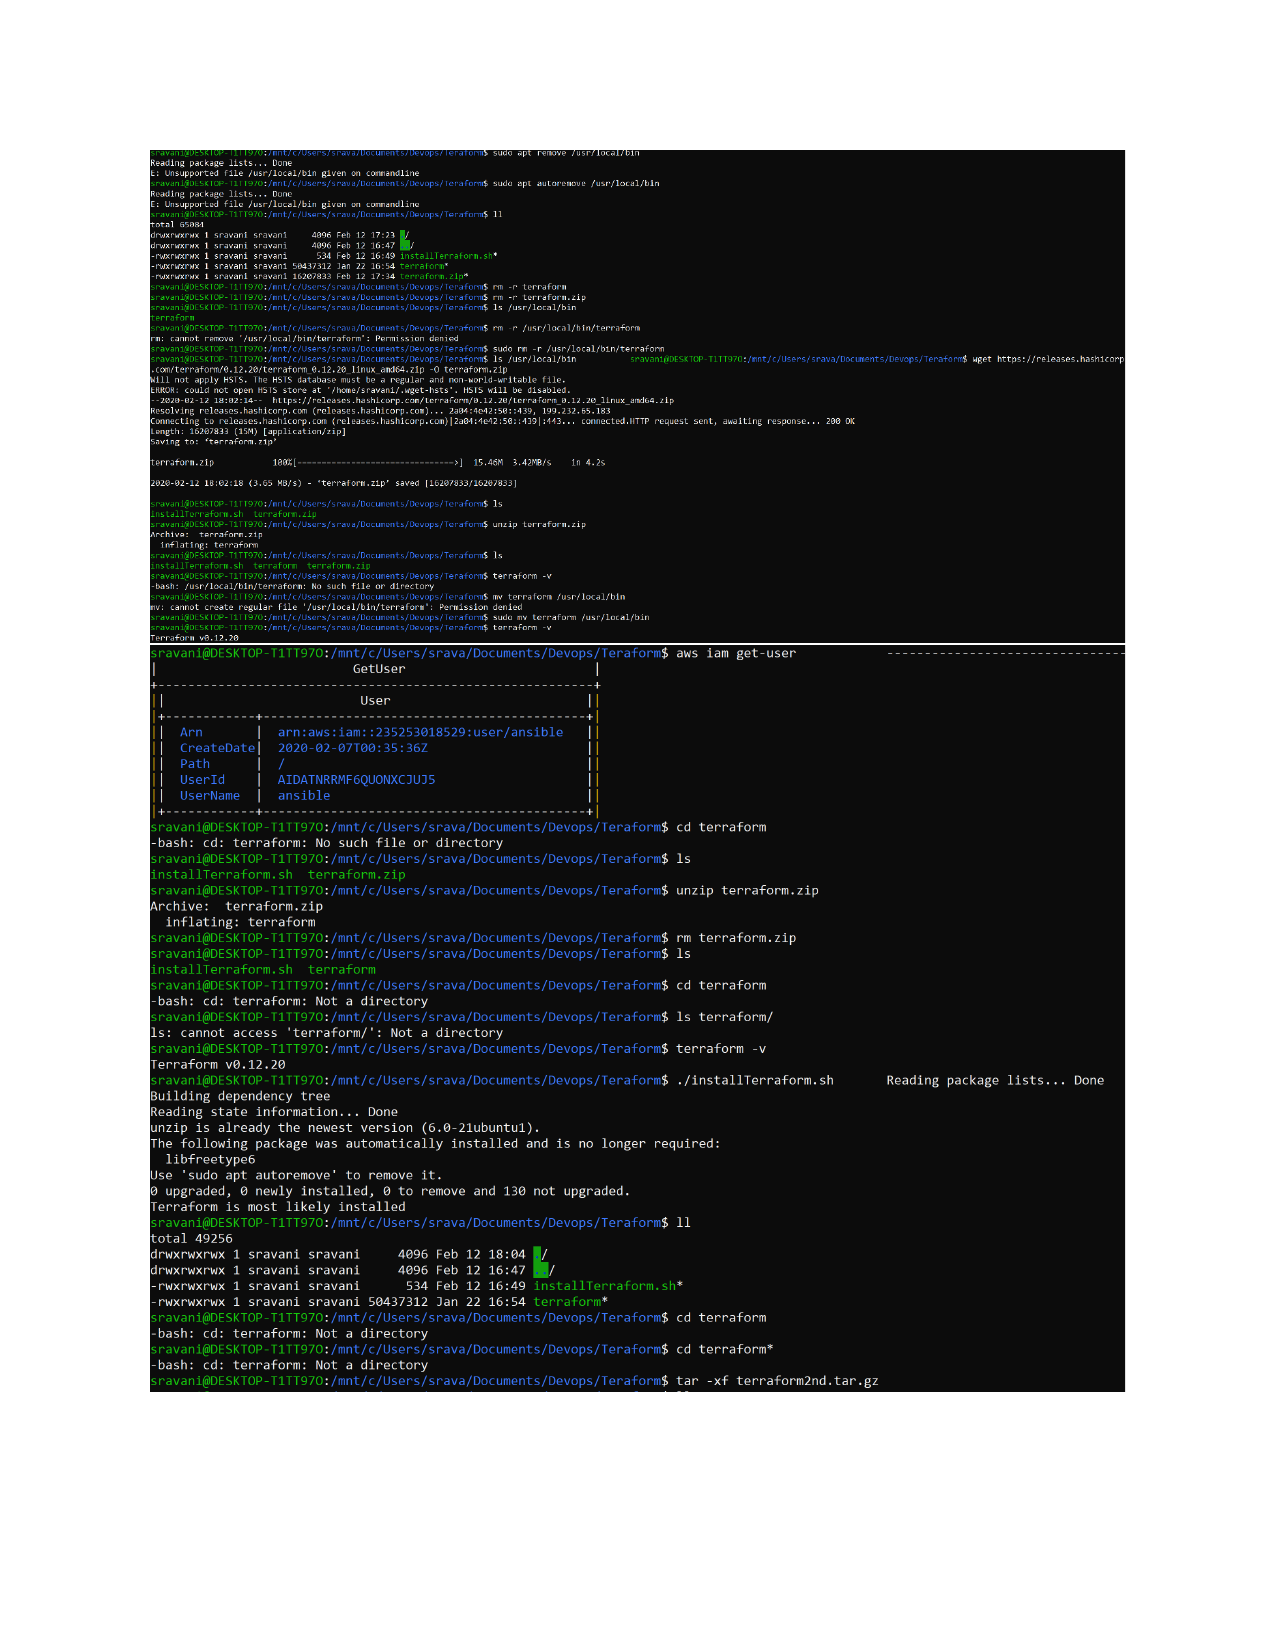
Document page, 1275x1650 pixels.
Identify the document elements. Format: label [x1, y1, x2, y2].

picture [150, 644, 1125, 1392]
picture [150, 150, 1125, 643]
